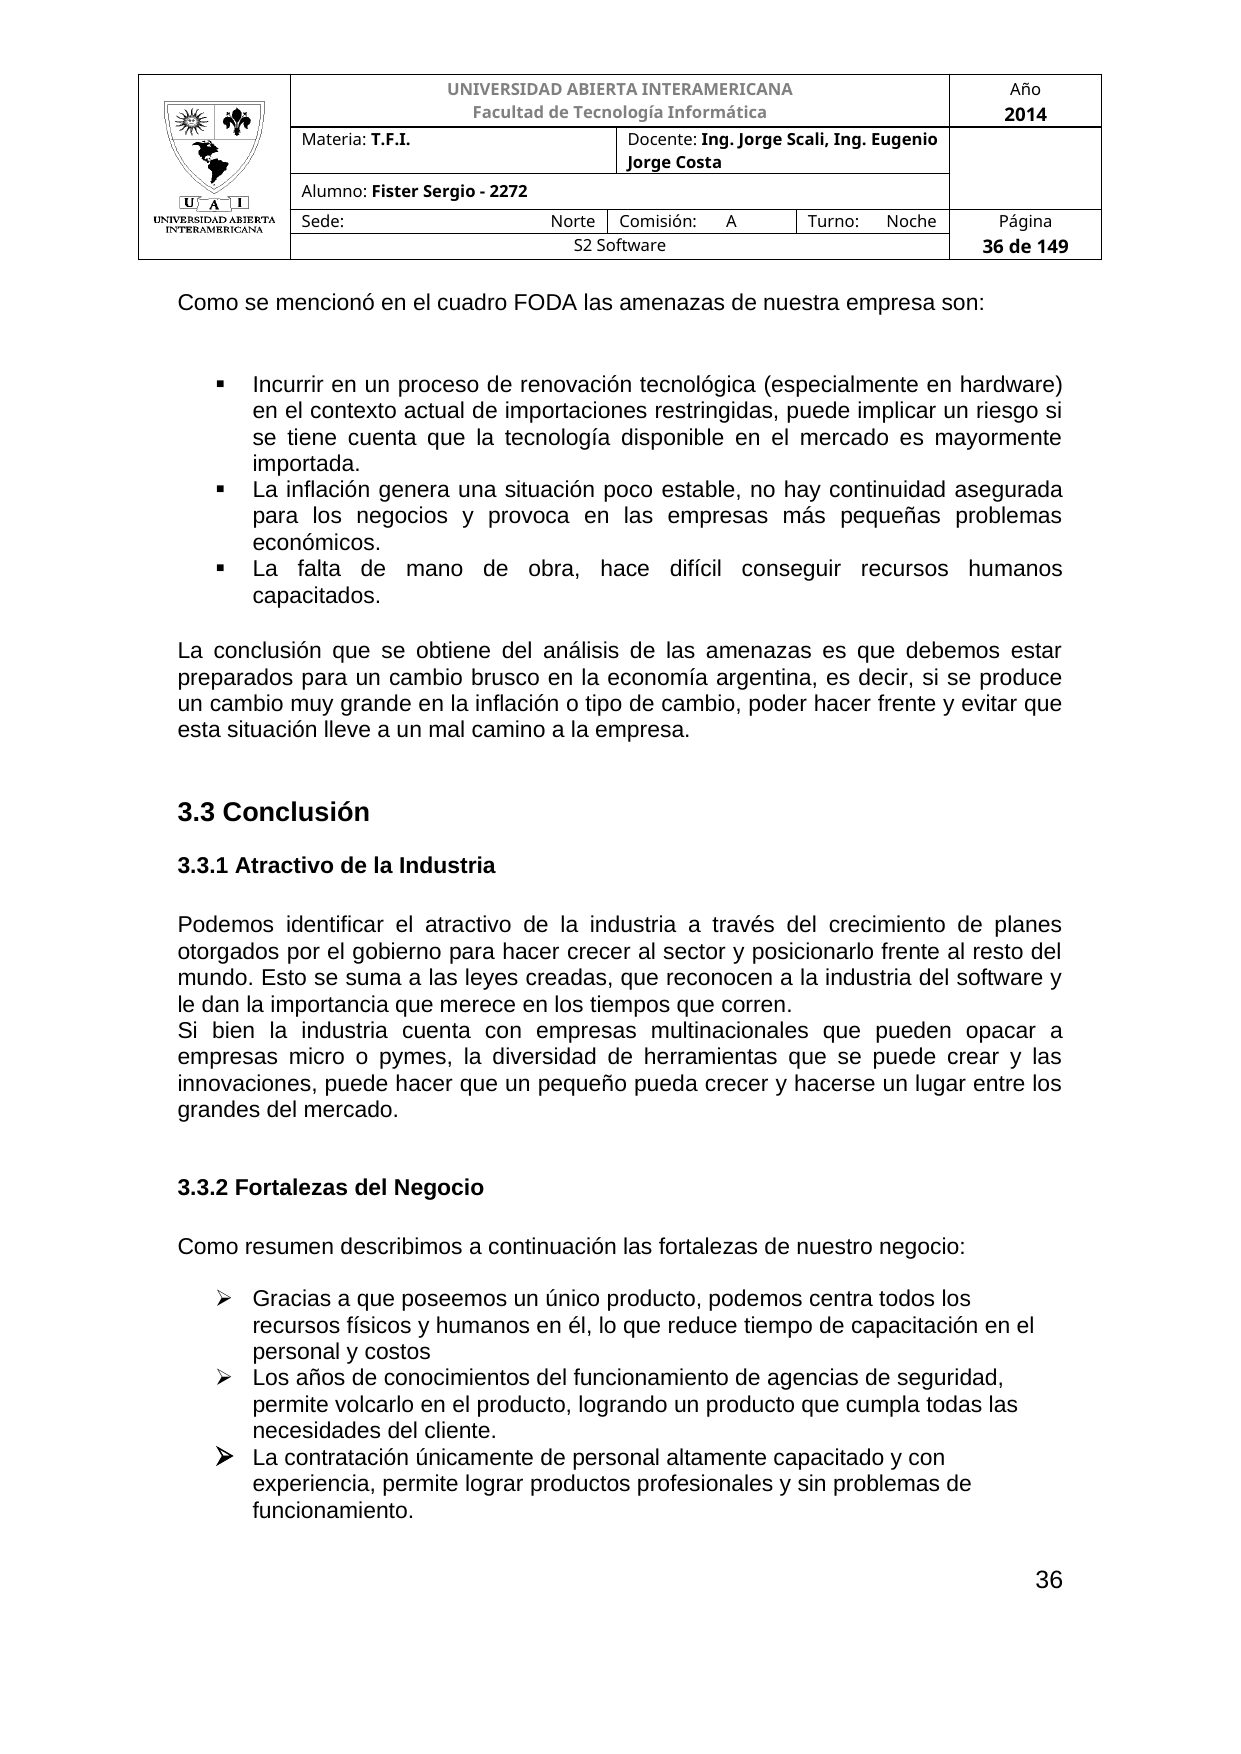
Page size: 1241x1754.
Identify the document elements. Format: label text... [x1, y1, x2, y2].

list Gracias a que poseemos un único producto, podemos centra todos los recursos físicos y humanos en él, lo que reduce tiempo de capacitación en el personal y costos [215, 1285, 1063, 1364]
list Los años de conocimientos del funcionamiento de agencias de seguridad, permite volcarlo en el producto, logrando un producto que cumpla todas las necesidades del cliente. [215, 1364, 1063, 1443]
list La contratación únicamente de personal altamente capacitado y con experiencia, permite lograr productos profesionales y sin problemas de funcionamiento. [215, 1443, 1063, 1523]
text Podemos identificar el atractivo de la industria a través del crecimiento de planes otorgados por el gobierno para hacer crecer al sector y posicionarlo frente al resto del mundo. Esto se suma a las leyes creadas, que reconocen a la industria del software y le dan la importancia que merece en los tiempos que corren. [177, 911, 1063, 1017]
list Incurrir en un proceso de renovación tecnológica (especialmente en hardware) en el contexto actual de importaciones restringidas, puede implicar un riesgo si se tiene cuenta que la tecnología disponible en el mercado es mayormente importada. [215, 371, 1063, 476]
list La inflación genera una situación poco estable, no hay continuidad asegurada para los negocios y provoca en las empresas más pequeñas problemas económicos. [215, 476, 1063, 555]
text Si bien la industria cuenta con empresas multinacionales que pueden opacar a empresas micro o pymes, la diversidad de herramientas que se puede crear y las innovaciones, puede hacer que un pequeño pueda crecer y hacerse un lugar entre los grandes del mercado. [177, 1017, 1063, 1122]
text Como resumen describimos a continuación las fortalezas de nuestro negocio: [177, 1233, 1063, 1259]
subtitle 3.3.1 Atractivo de la Industria [177, 852, 1063, 879]
list La falta de mano de obra, hace difícil conseguir recursos humanos capacitados. [215, 555, 1063, 608]
text Como se mencionó en el cuadro FODA las amenazas de nuestra empresa son: [177, 289, 1063, 315]
subtitle 3.3.2 Fortalezas del Negocio [177, 1174, 1063, 1200]
picture [153, 101, 276, 233]
text La conclusión que se obtiene del análisis de las amenazas es que debemos estar preparados para un cambio brusco en la economía argentina, es decir, si se produce un cambio muy grande en la inflación o tipo de cambio, poder hacer frente y evitar que esta situación lleve a un mal camino a la empresa. [177, 637, 1063, 742]
subtitle 3.3 Conclusión [177, 796, 1063, 827]
